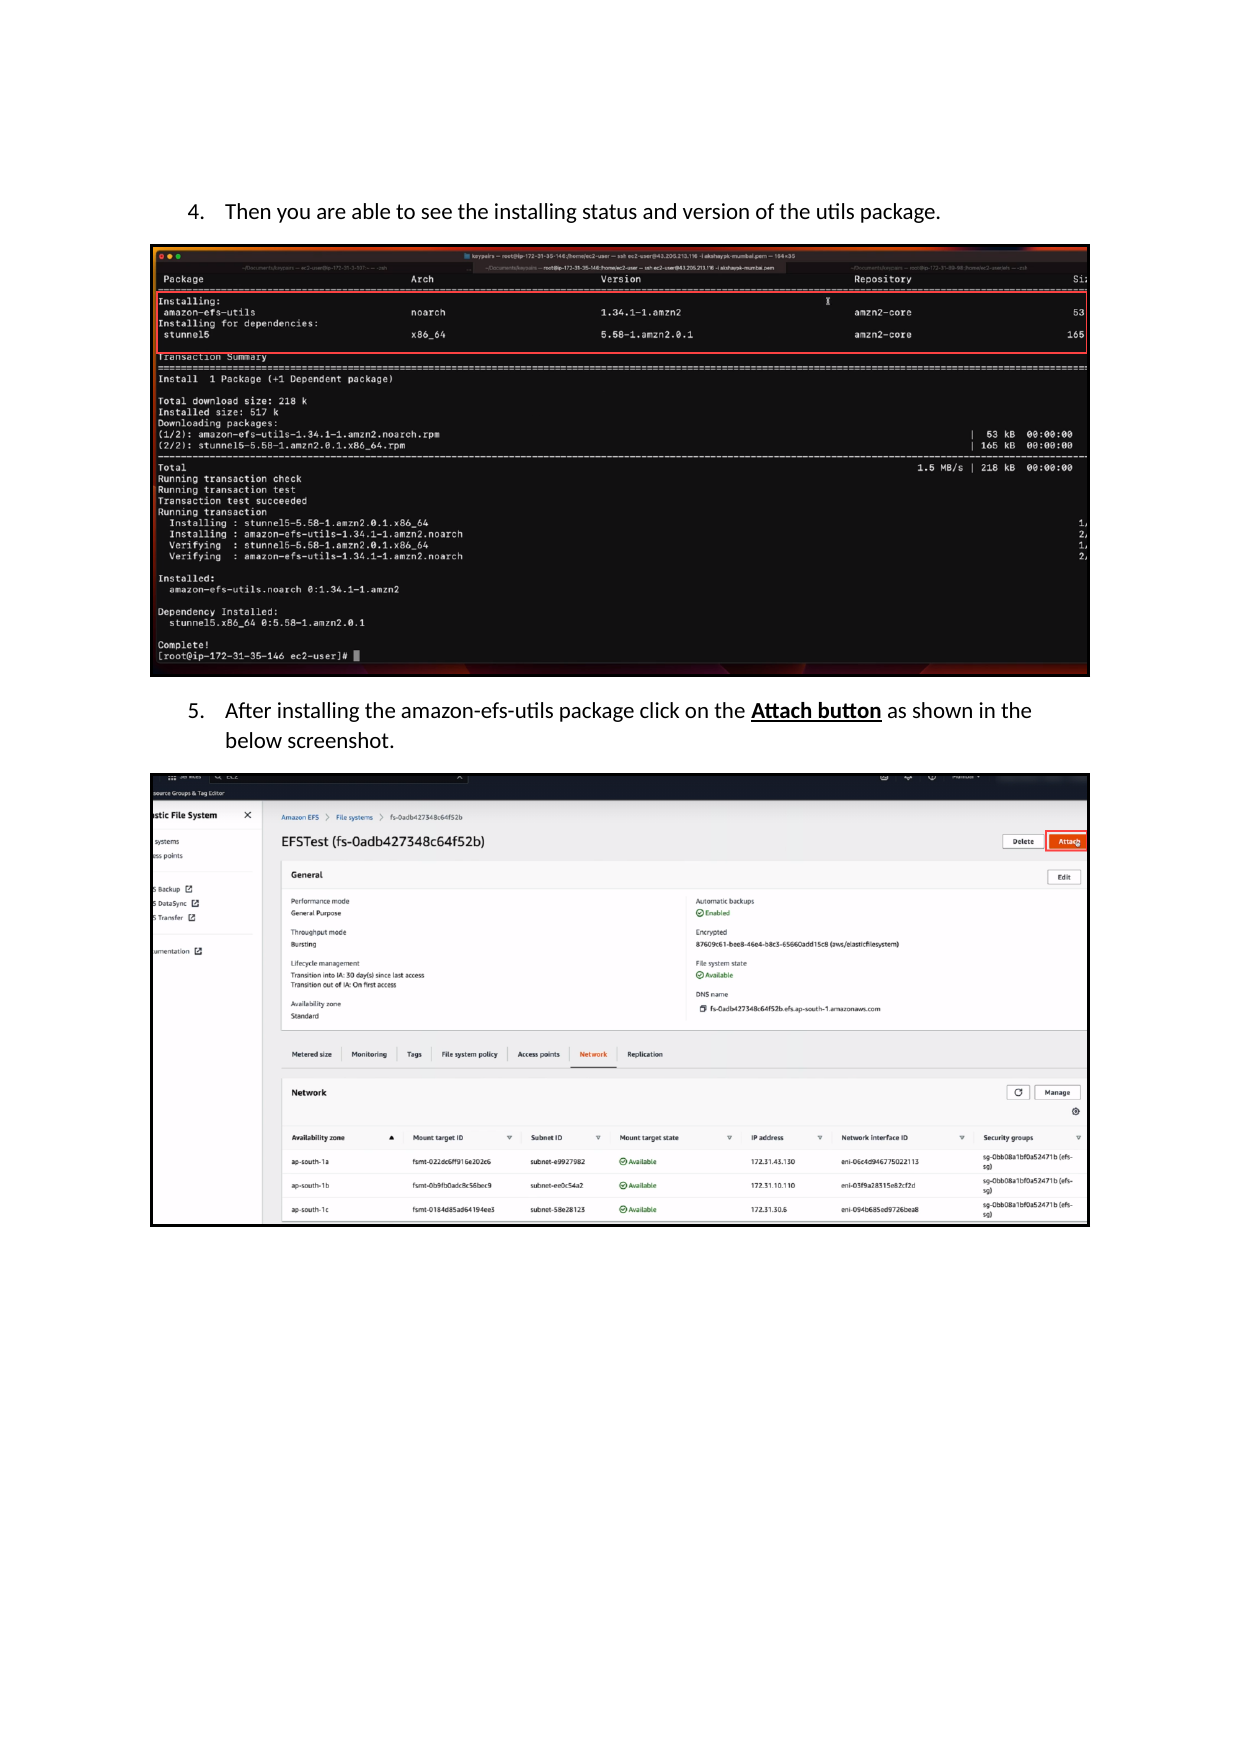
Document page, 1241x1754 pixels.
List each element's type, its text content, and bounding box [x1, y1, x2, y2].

list After installing the amazon-efs-utils package click on the Attach button as shown in the below screenshot. [187, 696, 1090, 754]
list Then you are able to see the installing status and version of the utils package. [187, 197, 1090, 225]
picture [153, 776, 1087, 1224]
picture [153, 247, 1087, 674]
